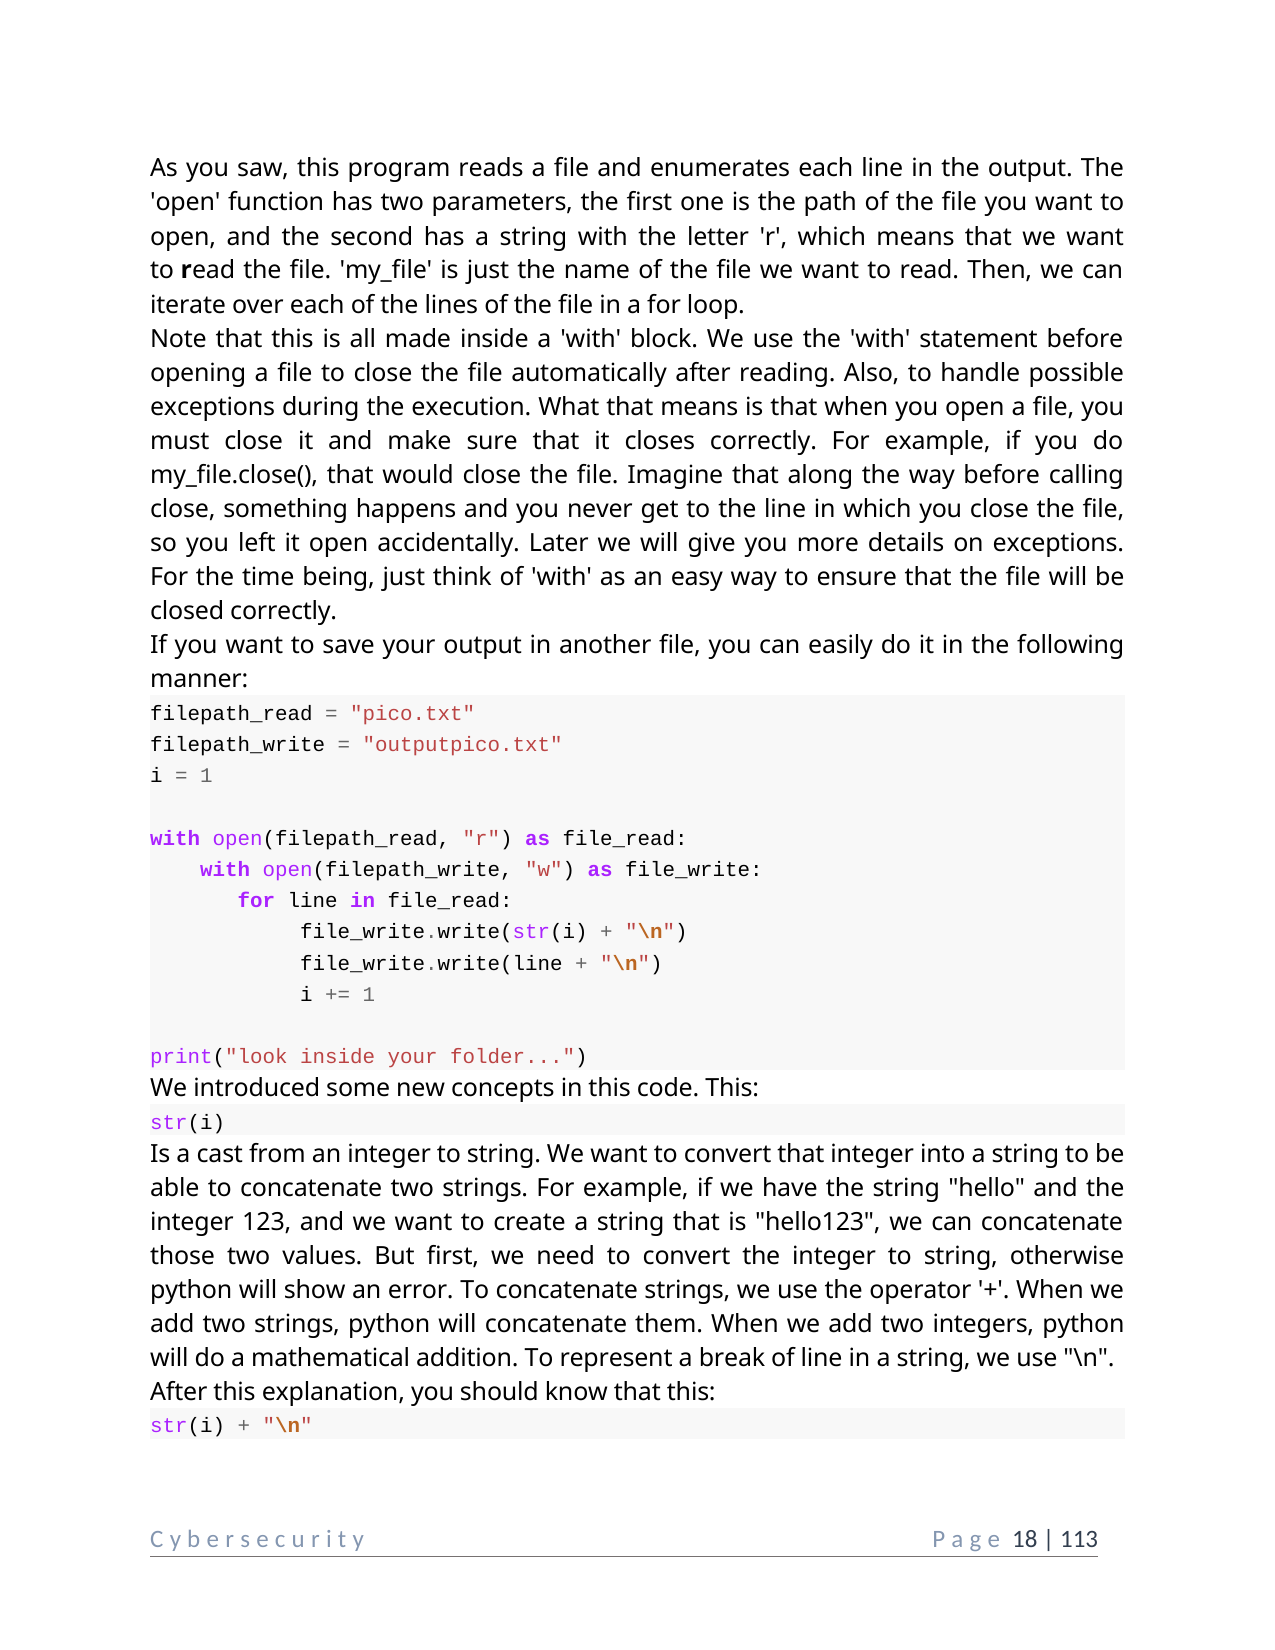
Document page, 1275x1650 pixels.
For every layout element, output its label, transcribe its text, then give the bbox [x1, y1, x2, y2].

text As you saw, this program reads a file and enumerates each line in the output. The 'open' function has two parameters, the first one is the path of the file you want to open, and the second has a string with the letter 'r', which means that we want to read the file. 'my_file' is just the name of the file we want to read. Then, we can iterate over each of the lines of the file in a for loop. [150, 150, 1125, 320]
text for line in file_read: [150, 882, 1125, 914]
text After this explanation, you should know that this: [150, 1374, 1125, 1408]
text file_write.write(line + "\n") [150, 945, 1125, 976]
text i = 1 [150, 757, 1125, 789]
text If you want to save your output in another file, you can easily do it in the following manner: [150, 627, 1125, 695]
text file_write.write(str(i) + "\n") [150, 914, 1125, 945]
text filepath_read = "pico.txt" [150, 695, 1125, 726]
text with open(filepath_write, "w") as file_write: [150, 851, 1125, 882]
text with open(filepath_read, "r") as file_read: [150, 820, 1125, 851]
text str(i) + "\n" [150, 1408, 1125, 1439]
text Note that this is all made inside a 'with' block. We use the 'with' statement before opening a file to close the file automatically after reading. Also, to handle possible exceptions during the execution. What that means is that when you open a file, you must close it and make sure that it closes correctly. For example, if you do my_file.close(), that would close the file. Imagine that along the way before calling close, something happens and you never get to the line in which you close the file, so you left it open accidentally. Later we will give you more details on exceptions. For the time being, just think of 'with' as an easy way to ensure that the file will be closed correctly. [150, 320, 1125, 627]
text str(i) [150, 1104, 1125, 1135]
text i += 1 [150, 976, 1125, 1007]
text print("look inside your folder...") [150, 1039, 1125, 1070]
text filepath_write = "outputpico.txt" [150, 726, 1125, 757]
text Is a cast from an integer to string. We want to convert that integer into a string to be able to concatenate two strings. For example, if we have the string "hello" and the integer 123, and we want to create a string that is "hello123", we can concatenate those two values. But first, we need to convert the integer to string, otherwise python will show an error. To concatenate strings, we use the operator '+'. When we add two strings, python will concatenate them. When we add two integers, python will do a mathematical addition. To represent a break of line in a string, we use "\n". [150, 1135, 1125, 1374]
text We introduced some new concepts in this code. This: [150, 1070, 1125, 1104]
